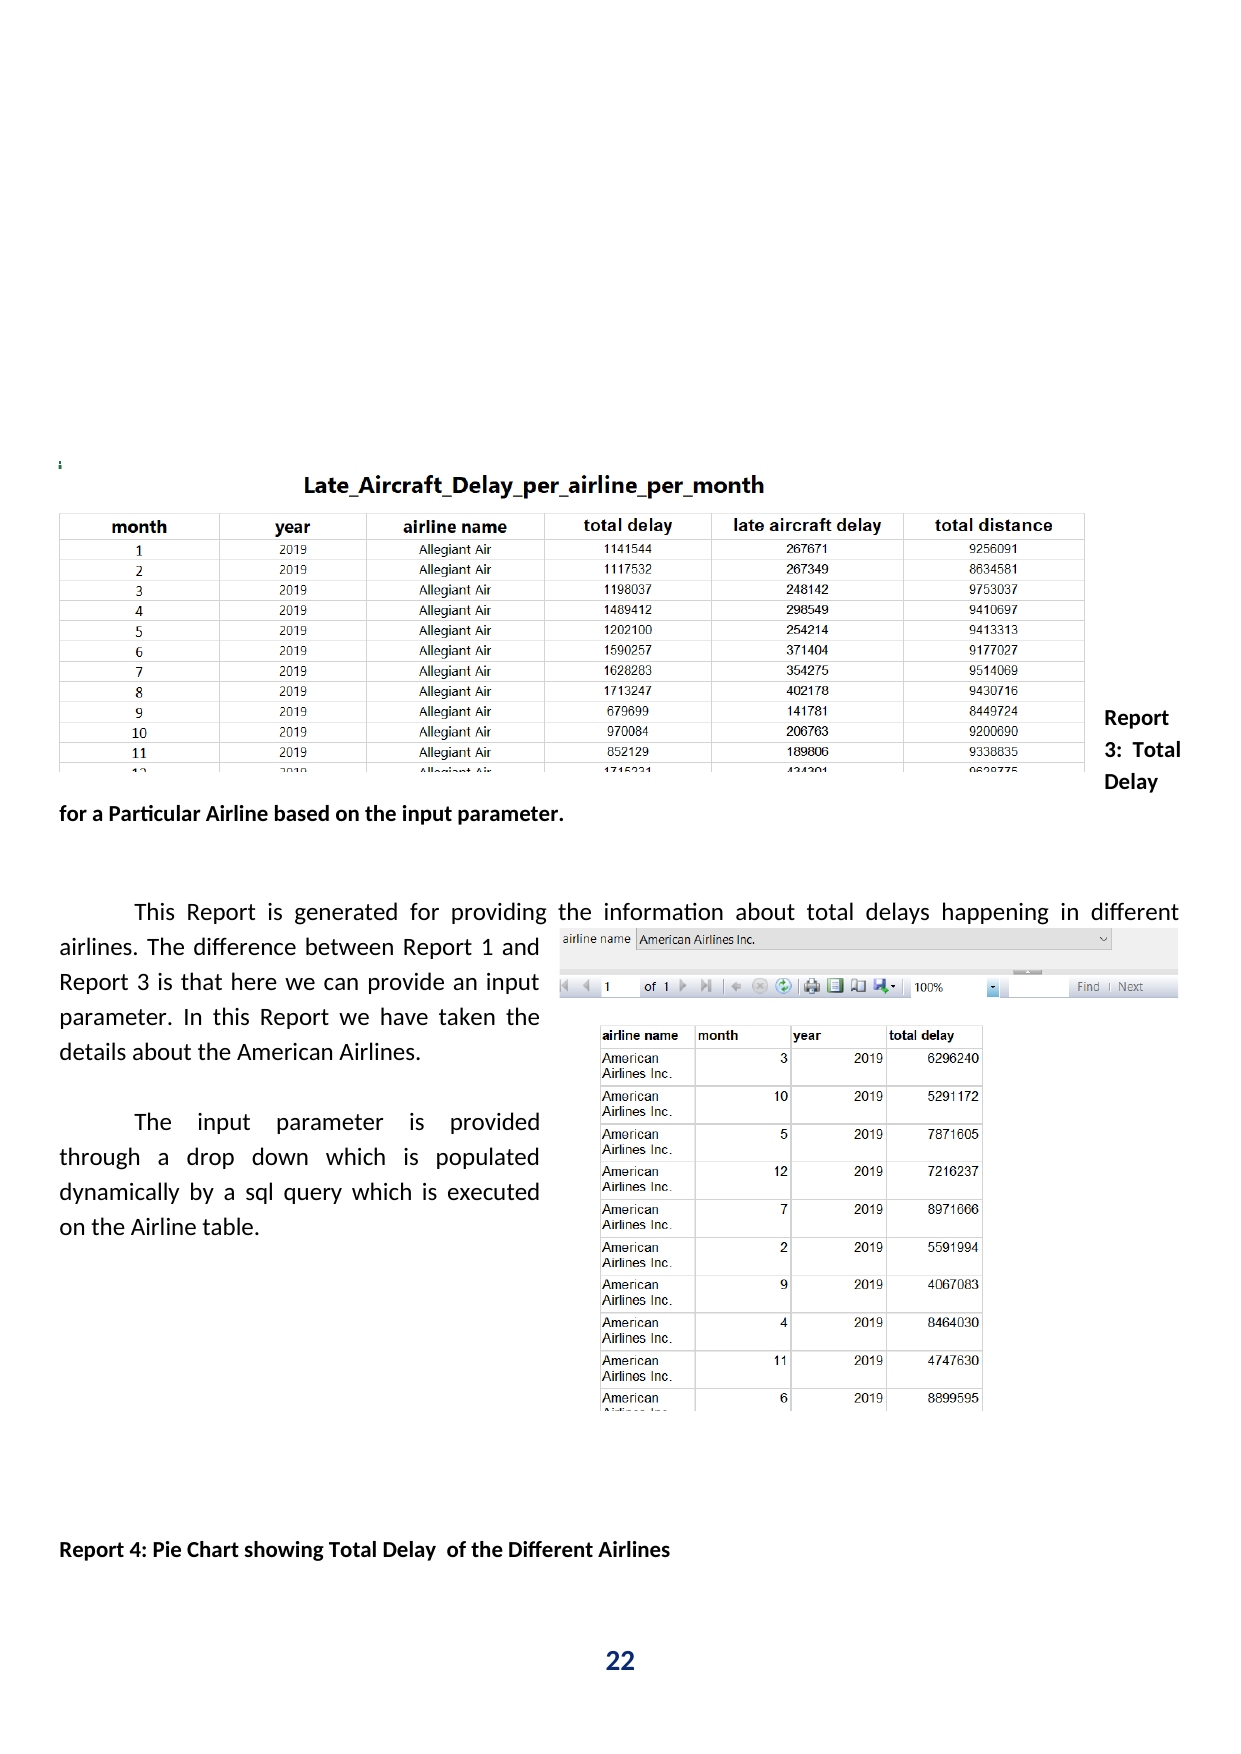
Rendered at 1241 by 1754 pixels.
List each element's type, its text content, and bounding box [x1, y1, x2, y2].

text Report 3: Total Delay for a Particular Airline based on the input parameter. [59, 703, 1181, 827]
text Report 4: Pie Chart showing Total Delay of the Different Airlines [59, 1536, 1181, 1564]
text This Report is generated for providing the information about total delays happening in different airlines. The difference between Report 1 and Report 3 is that here we can provide an input parameter. In this Report we have taken the details about the American Airlines. [59, 896, 1181, 1066]
text The input parameter is provided through a drop down which is populated dynamically by a sql query which is executed on the Airline table. [59, 1106, 559, 1241]
picture [559, 928, 1179, 1411]
picture [58, 461, 1086, 772]
